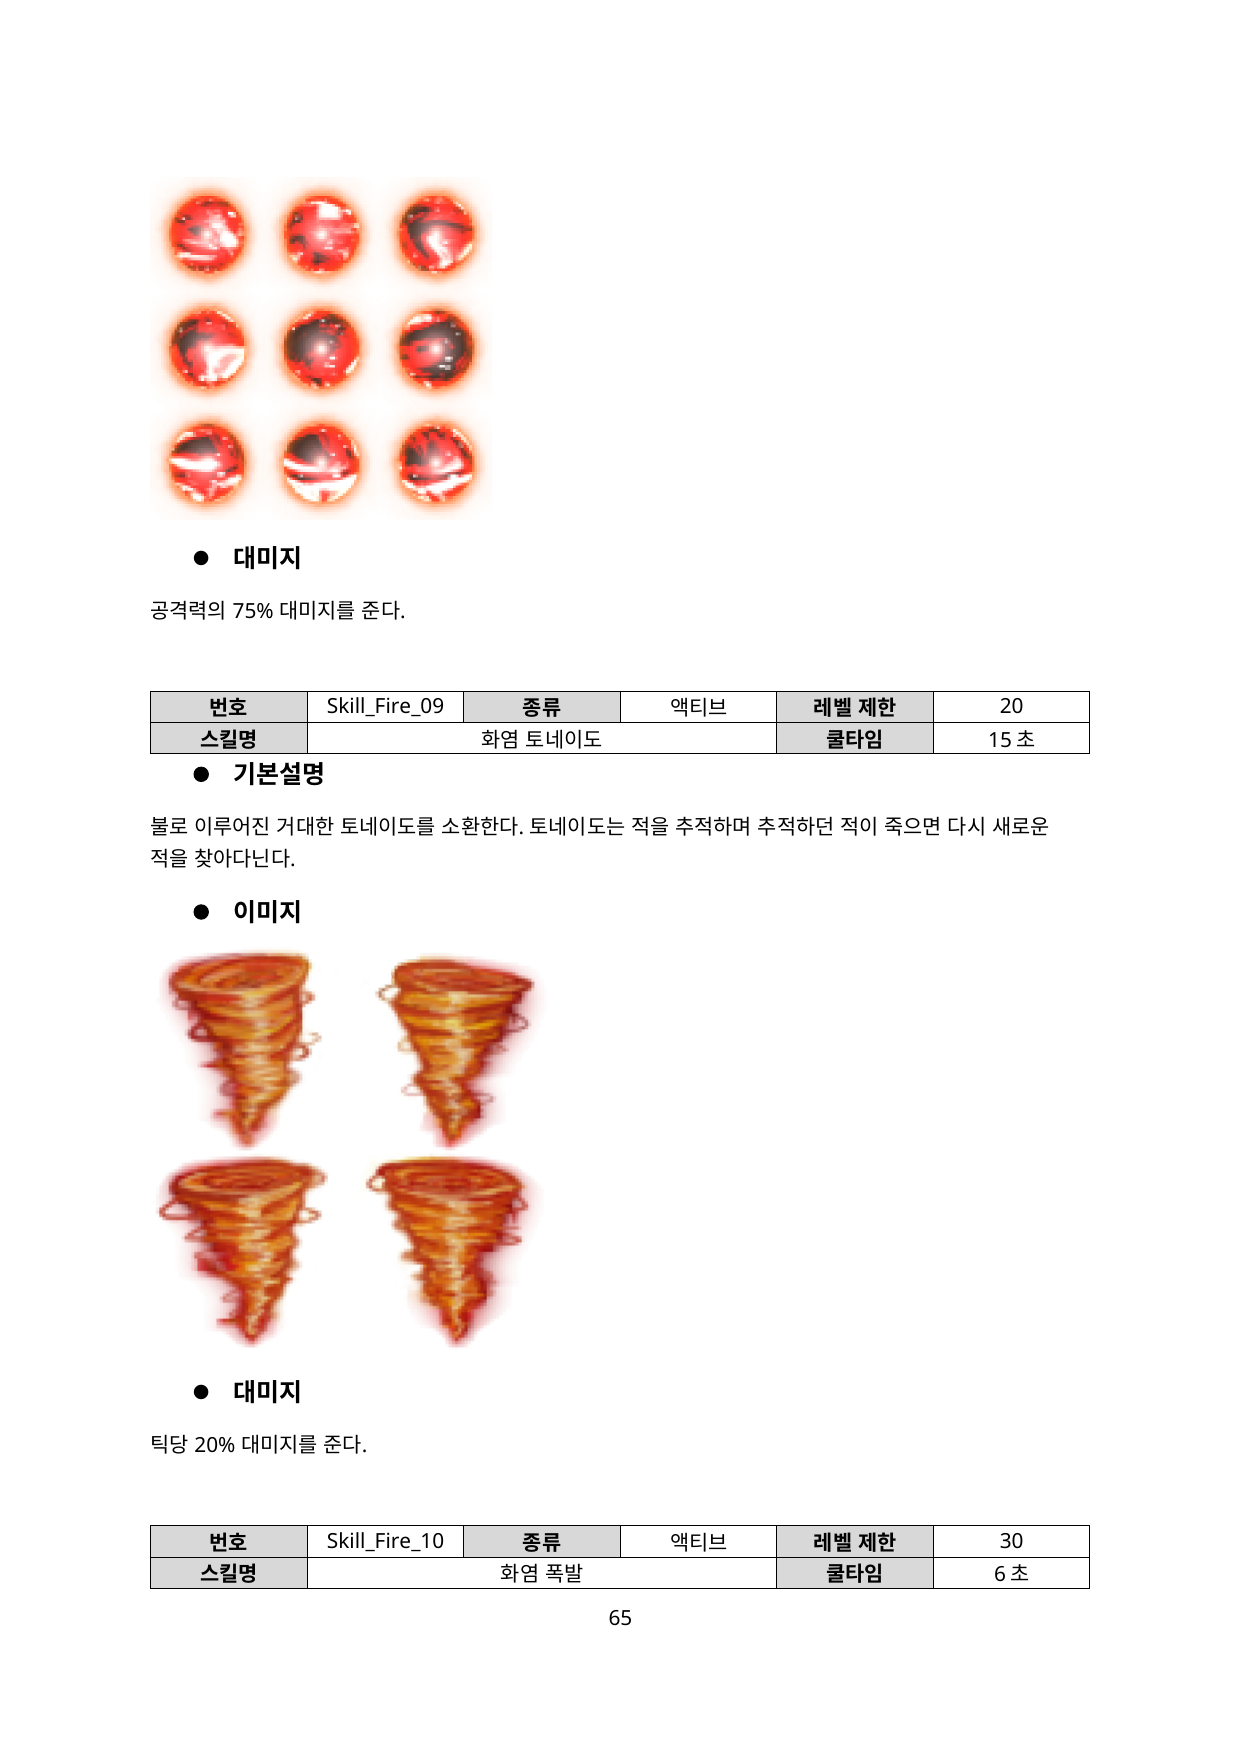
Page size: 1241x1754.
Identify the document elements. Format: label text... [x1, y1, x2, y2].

text 공격력의 75% 대미지를 준다. [150, 594, 1090, 624]
table_header 종류 [464, 692, 620, 722]
table_header 번호 [151, 1526, 307, 1557]
table_cell 쿨타임 [777, 723, 933, 753]
list 대미지 [192, 1373, 1090, 1409]
table_header 액티브 [621, 692, 776, 722]
table_header Skill_Fire_10 [308, 1526, 463, 1557]
table_header 30 [934, 1526, 1089, 1557]
picture [150, 177, 493, 520]
table_header 레벨 제한 [777, 692, 933, 722]
text 틱당 20% 대미지를 준다. [150, 1429, 1090, 1459]
text 불로 이루어진 거대한 토네이도를 소환한다. 토네이도는 적을 추적하며 추적하던 적이 죽으면 다시 새로운 적을 찾아다닌다. [150, 810, 1090, 873]
table_cell 화염 토네이도 [308, 723, 776, 753]
list 대미지 [192, 538, 1090, 574]
table_cell 화염 폭발 [308, 1558, 776, 1588]
table_cell 6초 [934, 1558, 1089, 1588]
table_cell 15초 [934, 723, 1089, 753]
table_header 번호 [151, 692, 307, 722]
picture [150, 947, 557, 1354]
table_cell 쿨타임 [777, 1558, 933, 1588]
table_header 종류 [464, 1526, 620, 1557]
table_cell 스킬명 [151, 1558, 307, 1588]
table_header 액티브 [621, 1526, 776, 1557]
table_header 레벨 제한 [777, 1526, 933, 1557]
table_header Skill_Fire_09 [308, 692, 463, 722]
table_cell 스킬명 [151, 723, 307, 753]
list 이미지 [192, 892, 1090, 928]
list 기본설명 [192, 754, 1090, 791]
table_header 20 [934, 692, 1089, 722]
